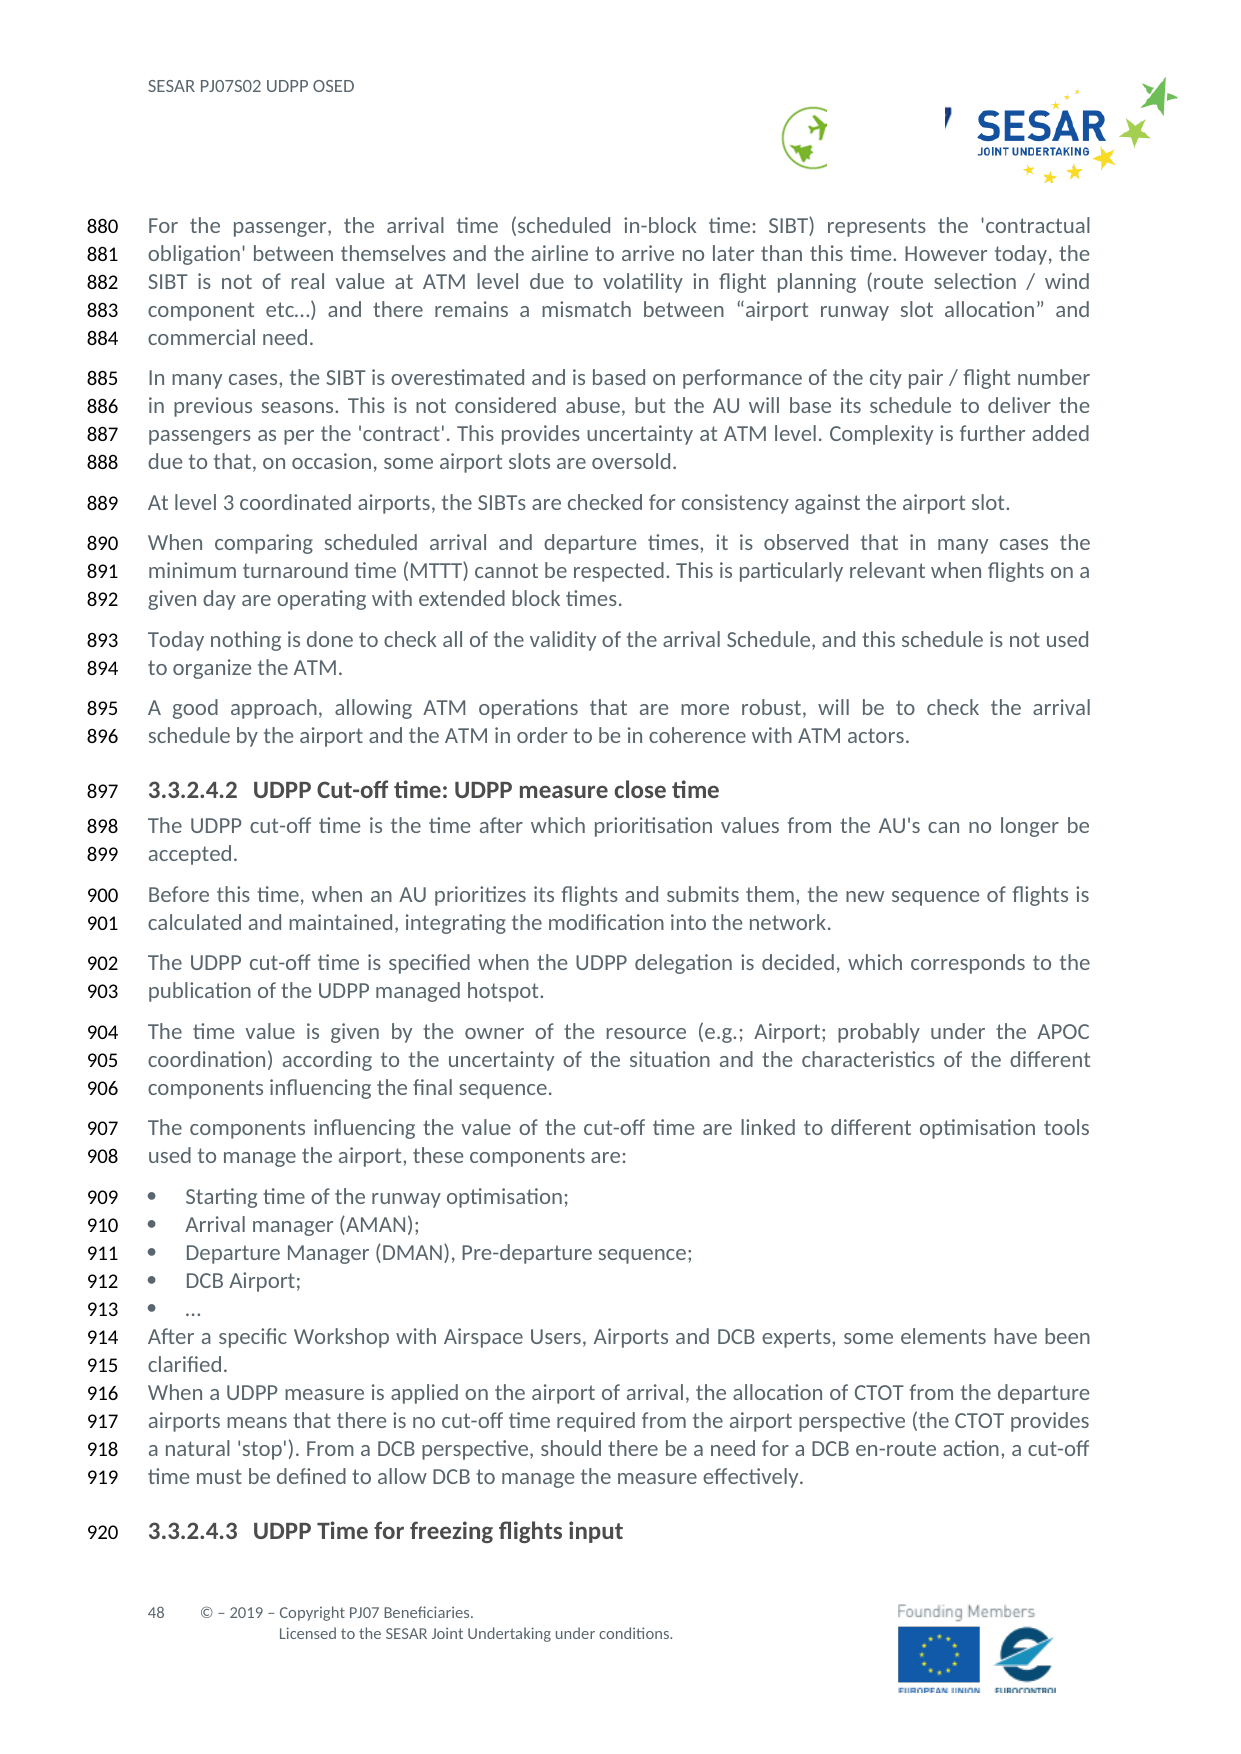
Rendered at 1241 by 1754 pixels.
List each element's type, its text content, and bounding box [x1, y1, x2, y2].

text When comparing scheduled arrival and departure times, it is observed that in many cases the minimum turnaround time (MTTT) cannot be respected. This is particularly relevant when flights on a given day are operating with extended block times. [148, 528, 1092, 612]
list When a UDPP measure is applied on the airport of arrival, the allocation of CTOT from the departure airports means that there is no cut-off time required from the airport perspective (the CTOT provides a natural 'stop'). From a DCB perspective, should there be a need for a DCB en-route action, a cut-off time must be defined to allow DCB to manage the measure effectively. [148, 1378, 1092, 1490]
picture [767, 79, 958, 180]
list … [148, 1294, 1092, 1322]
text The UDPP cut-off time is the time after which prioritisation values from the AU's can no longer be accepted. [148, 811, 1092, 867]
text At level 3 coordinated airports, the SIBTs are checked for consistency against the airport slot. [148, 488, 1092, 516]
text The components influencing the value of the cut-off time are linked to different optimisation tools used to manage the airport, these components are: [148, 1113, 1092, 1169]
text The time value is given by the owner of the resource (e.g.; Airport; probably under the APOC coordination) according to the uncertainty of the situation and the characteristics of the different components influencing the final sequence. [148, 1017, 1092, 1101]
text Today nothing is done to check all of the validity of the arrival Schedule, and this schedule is not used to organize the ATM. [148, 625, 1092, 681]
list Starting time of the runway optimisation; [148, 1182, 1092, 1210]
subtitle UDPP Time for freezing flights input [148, 1515, 1092, 1546]
text Before this time, when an AU prioritizes its flights and submits them, the new sequence of flights is calculated and maintained, integrating the modification into the network. [148, 880, 1092, 936]
list DCB Airport; [148, 1266, 1092, 1294]
text For the passenger, the arrival time (scheduled in-block time: SIBT) represents the 'contractual obligation' between themselves and the airline to arrive no later than this time. However today, the SIBT is not of real value at ATM level due to volatility in flight planning (route selection / wind component etc…) and there remains a mismatch between “airport runway slot allocation” and commercial need. [148, 211, 1092, 351]
text In many cases, the SIBT is overestimated and is based on performance of the city pair / flight number in previous seasons. This is not considered abuse, but the AU will base its schedule to deliver the passengers as per the 'contract'. This provides uncertainty at ATM level. Complexity is further added due to that, on occasion, some airport slots are oversold. [148, 363, 1092, 475]
text The UDPP cut-off time is specified when the UDPP delegation is decided, which corresponds to the publication of the UDPP managed hotspot. [148, 948, 1092, 1004]
list After a specific Workshop with Airspace Users, Airports and DCB experts, some elements have been clarified. [148, 1322, 1092, 1378]
text A good approach, allowing ATM operations that are more robust, will be to check the arrival schedule by the airport and the ATM in order to be in coherence with ATM actors. [148, 693, 1092, 749]
list Departure Manager (DMAN), Pre-departure sequence; [148, 1238, 1092, 1266]
list Arrival manager (AMAN); [148, 1210, 1092, 1238]
subtitle UDPP Cut-off time: UDPP measure close time [148, 774, 1092, 805]
